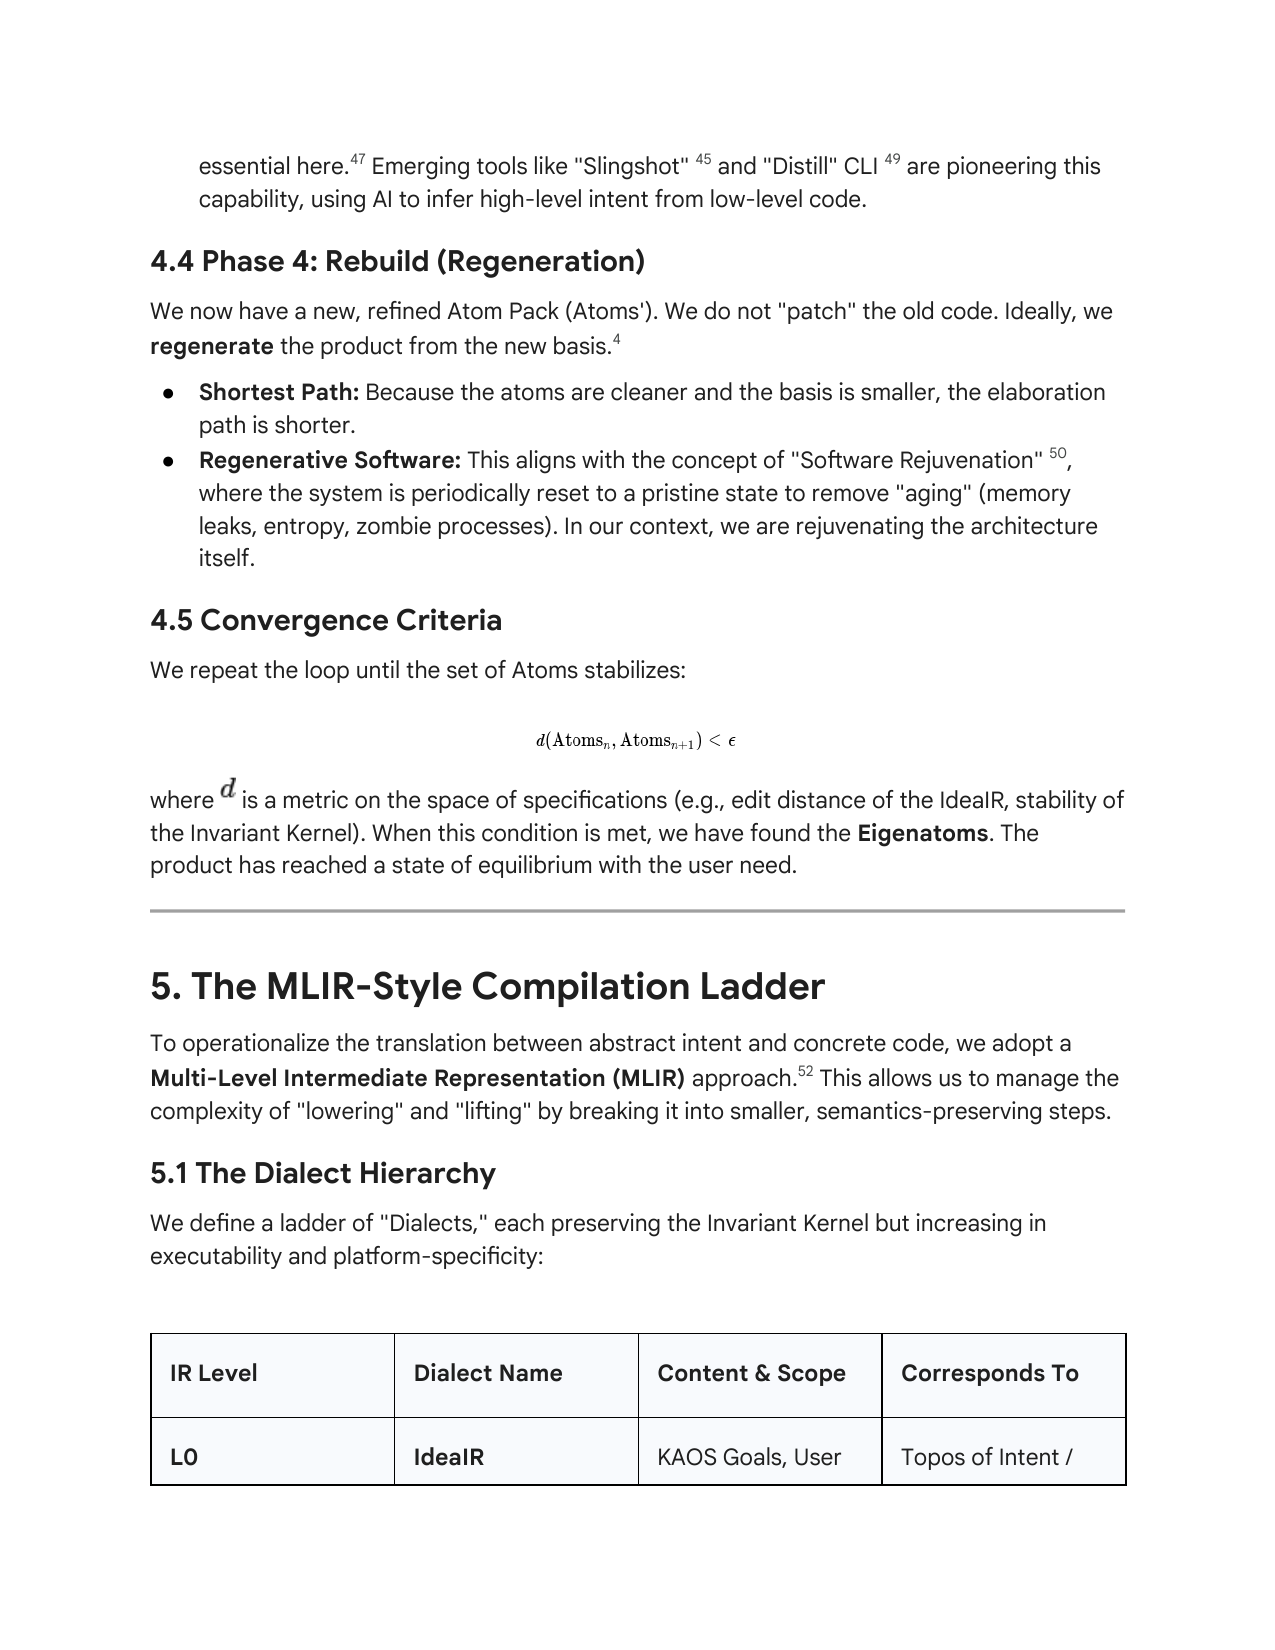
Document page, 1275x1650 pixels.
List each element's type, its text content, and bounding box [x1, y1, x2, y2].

text where is a metric on the space of specifications (e.g., edit distance of the IdeaIR, stability of the Invariant Kernel). When this condition is met, we have found the Eigenatoms. The product has reached a state of equilibrium with the user need. [150, 771, 1125, 881]
picture [150, 714, 1119, 767]
table_cell L0 [152, 1418, 394, 1484]
table_header Corresponds To [883, 1334, 1125, 1416]
list Shortest Path: Because the atoms are cleaner and the basis is smaller, the elaboration path is shorter. [161, 378, 1125, 440]
table_header Content & Scope [639, 1334, 881, 1416]
list Regenerative Software: This aligns with the concept of "Software Rejuvenation" 50, where the system is periodically reset to a pristine state to remove "aging" (memory leaks, entropy, zombie processes). In our context, we are rejuvenating the architecture itself. [161, 444, 1125, 573]
subtitle 5.1 The Dialect Hierarchy [150, 1155, 1125, 1192]
text We repeat the loop until the set of Atoms stabilizes: [150, 657, 1125, 685]
text To operationalize the translation between abstract intent and concrete code, we adopt a Multi-Level Intermediate Representation (MLIR) approach.52 This allows us to manage the complexity of "lowering" and "lifting" by breaking it into smaller, semantics-preserving steps. [150, 1029, 1125, 1126]
subtitle 4.4 Phase 4: Rebuild (Regeneration) [150, 243, 1125, 279]
picture [220, 770, 236, 809]
text We now have a new, refined Atom Pack (Atoms'). We do not "patch" the old code. Ideally, we regenerate the product from the new basis.4 [150, 297, 1125, 362]
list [161, 150, 1125, 214]
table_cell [639, 1418, 881, 1484]
table_cell IdeaIR [395, 1418, 638, 1484]
table_header IR Level [152, 1334, 394, 1416]
subtitle 5. The MLIR-Style Compilation Ladder [150, 913, 1125, 1010]
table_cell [883, 1418, 1125, 1484]
text We define a ladder of "Dialects," each preserving the Invariant Kernel but increasing in executability and platform-specificity: [150, 1209, 1125, 1271]
table_header Dialect Name [395, 1334, 638, 1416]
subtitle 4.5 Convergence Criteria [150, 602, 1125, 639]
